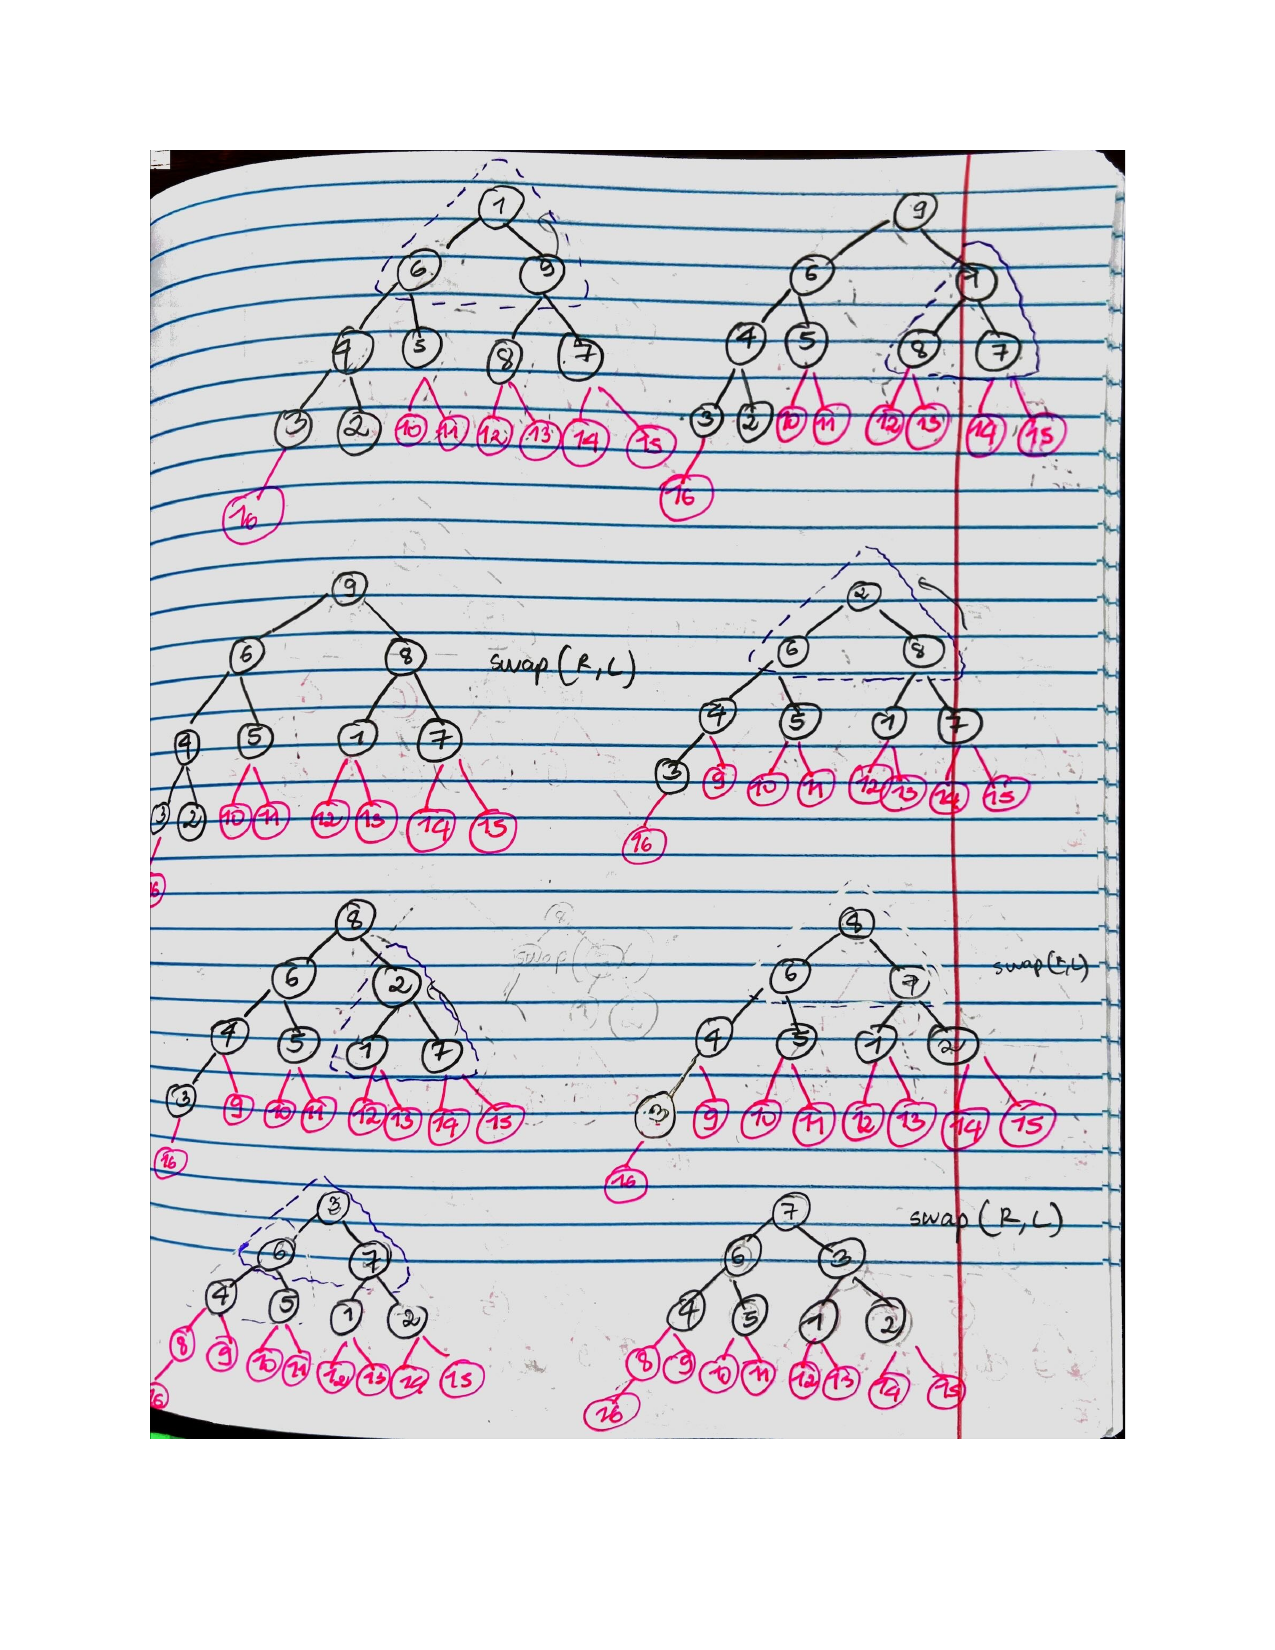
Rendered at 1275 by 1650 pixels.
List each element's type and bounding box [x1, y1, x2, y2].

picture [150, 150, 1125, 1439]
